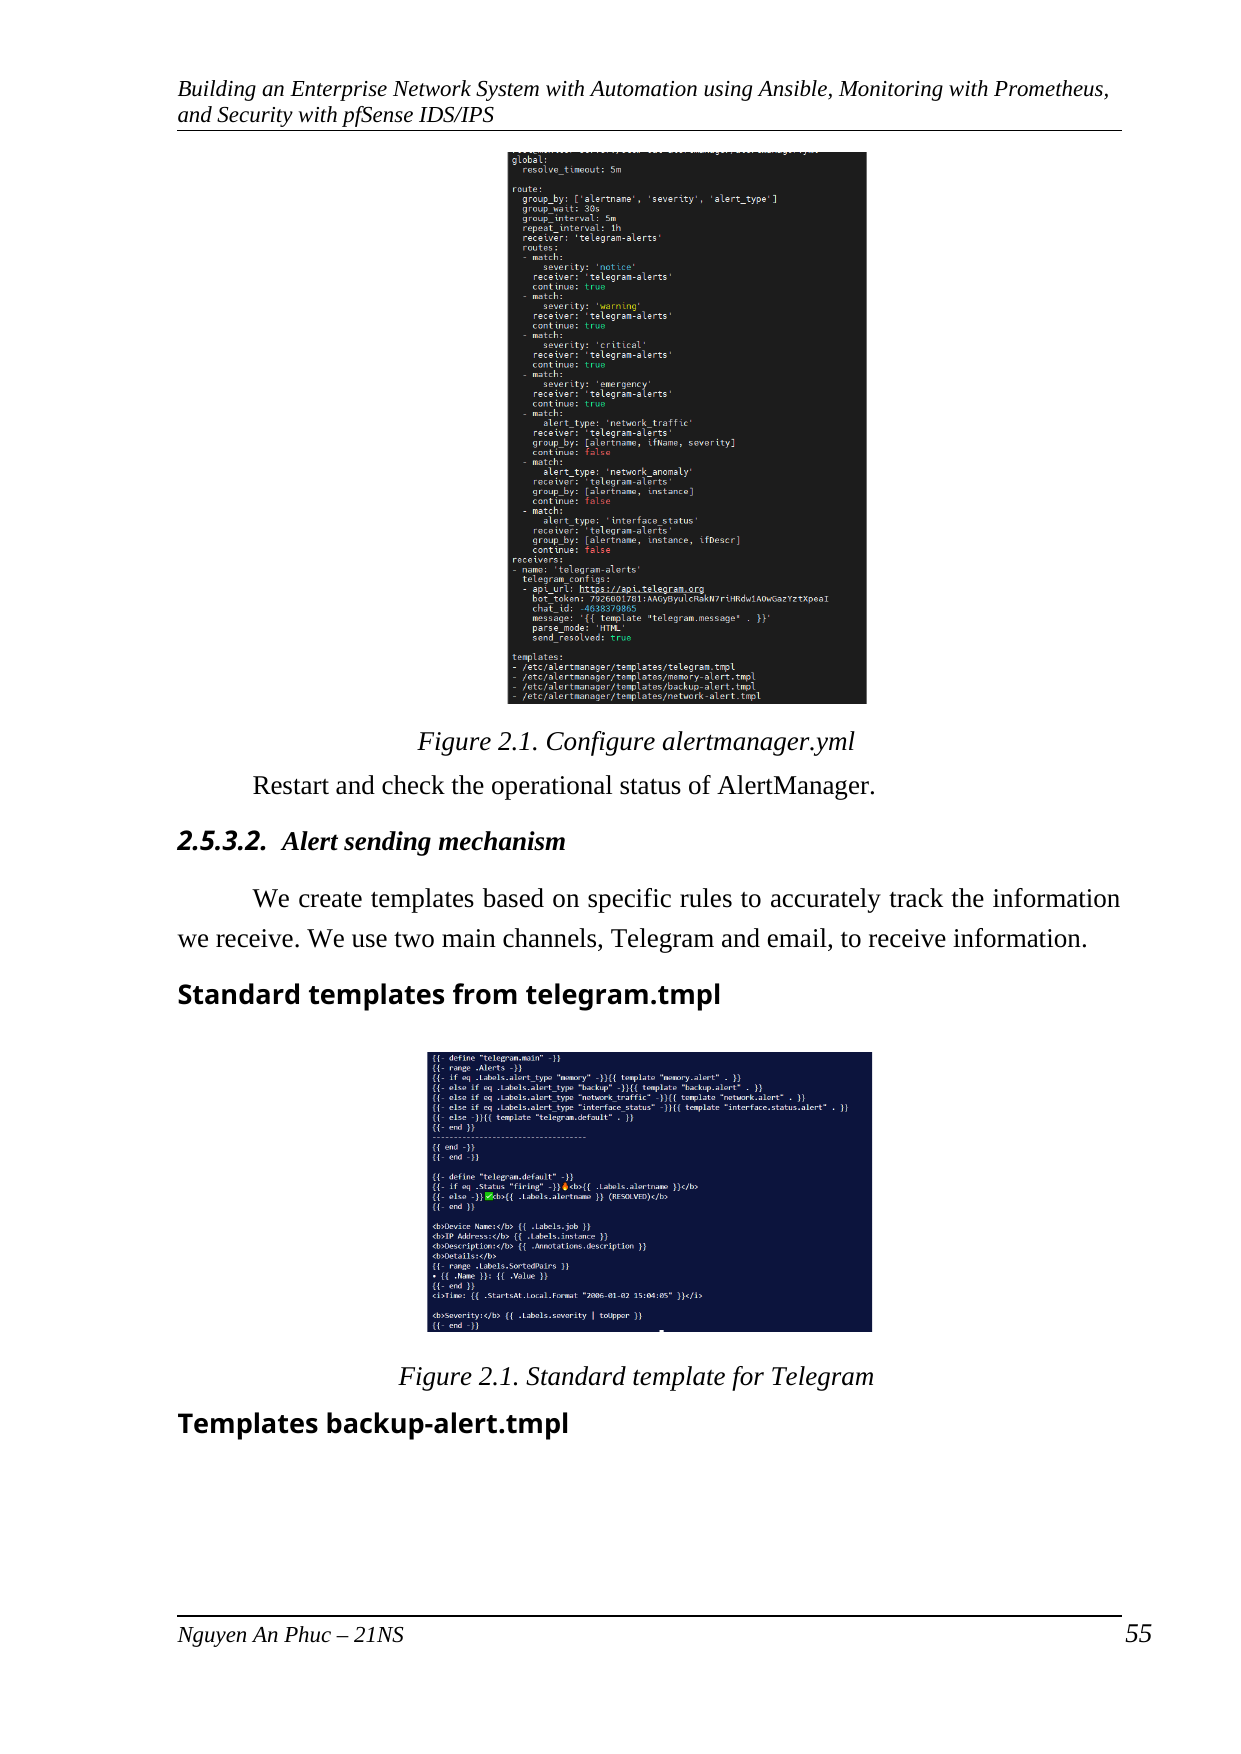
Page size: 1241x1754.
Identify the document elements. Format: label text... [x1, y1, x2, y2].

title Standard templates from telegram.tmpl [177, 975, 1122, 1012]
picture [507, 152, 867, 704]
title Templates backup-alert.tmpl [177, 1404, 1122, 1441]
text Alert sending mechanism [177, 822, 1122, 858]
picture [427, 1052, 873, 1332]
text Restart and check the operational status of AlertManager. [177, 769, 1122, 800]
text We create templates based on specific rules to accurately track the information we receive. We use two main channels, Telegram and email, to receive information. [177, 882, 1122, 954]
text Configure alertmanager.yml [214, 725, 1122, 756]
text Standard template for Telegram [214, 1361, 1122, 1392]
